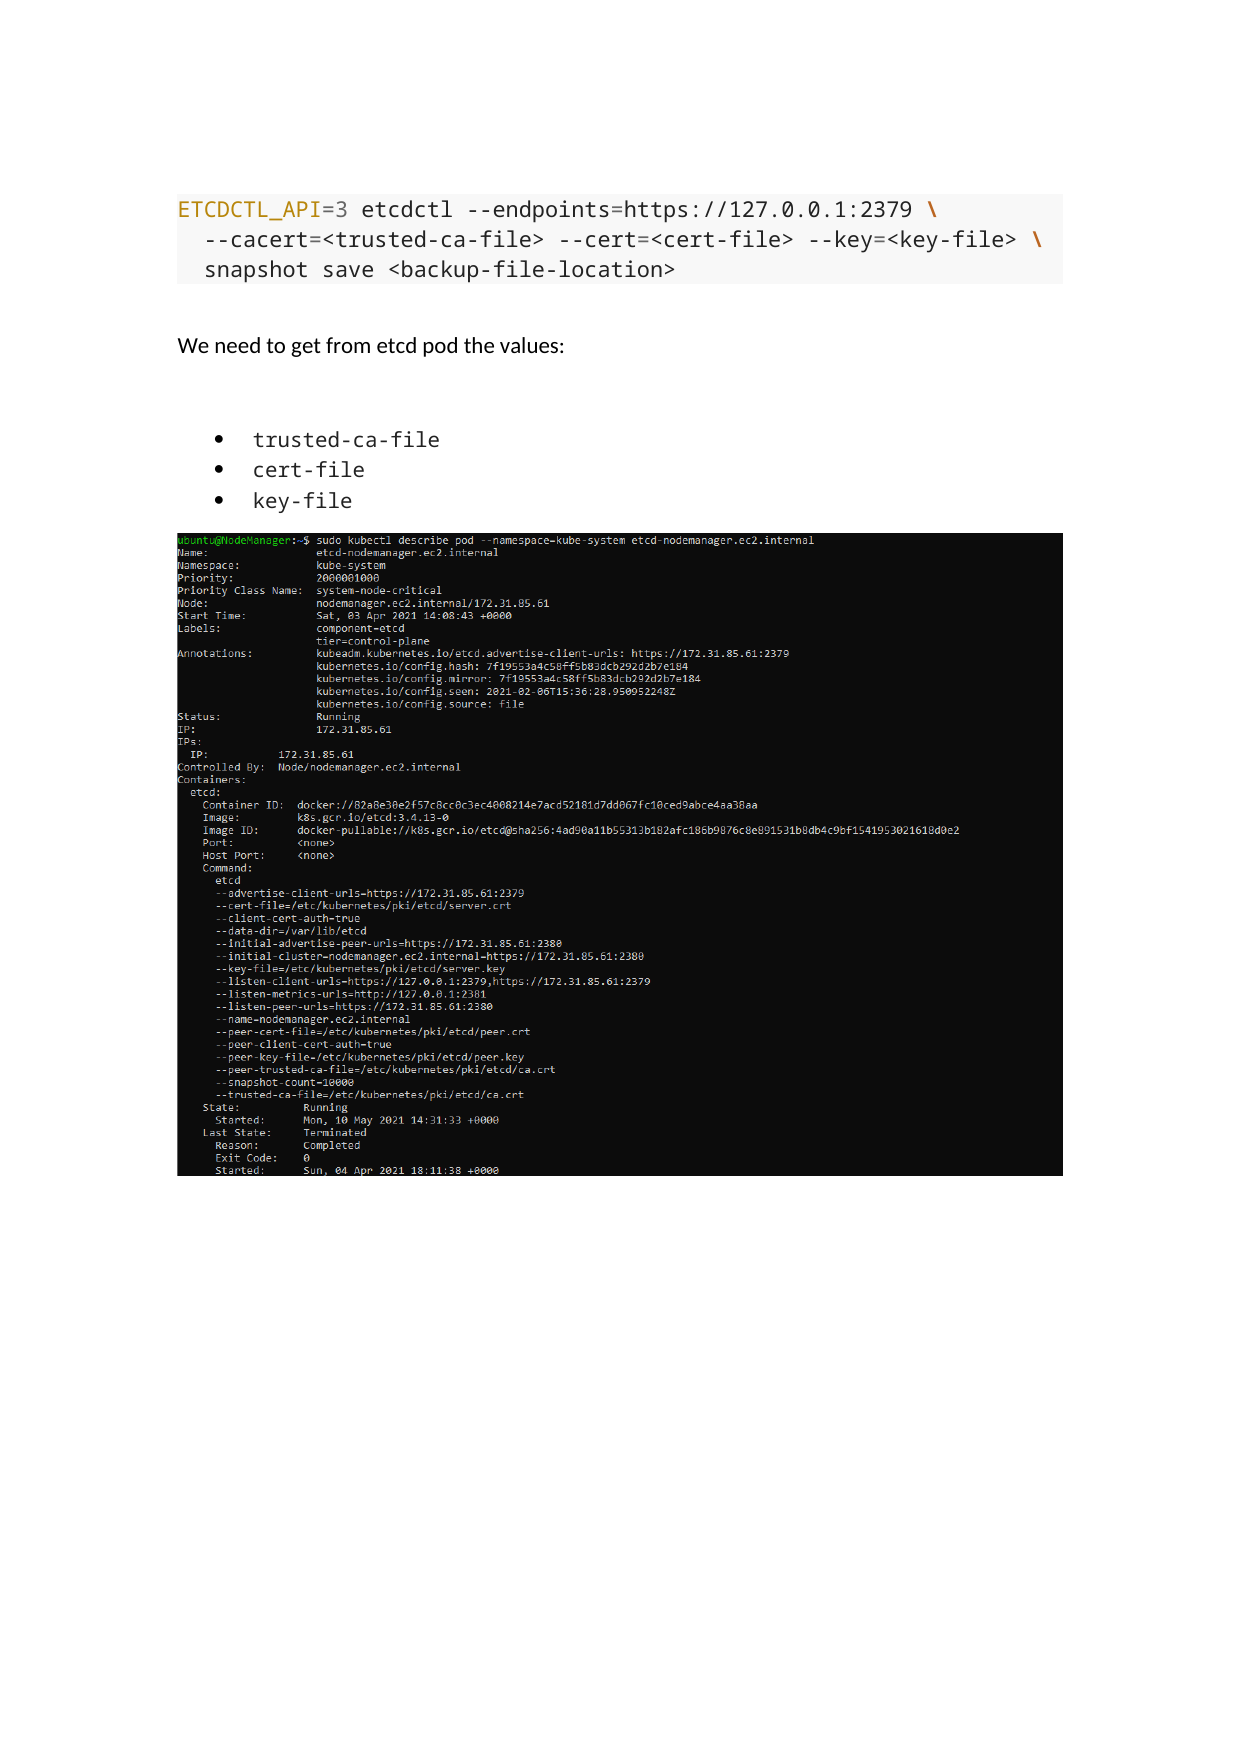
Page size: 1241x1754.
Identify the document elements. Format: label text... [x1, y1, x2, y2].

text We need to get from etcd pod the values: [177, 331, 1063, 359]
list trusted-ca-file [215, 425, 1063, 453]
list cert-file [215, 456, 1063, 484]
picture [177, 533, 1063, 1176]
text --cacert=<trusted-ca-file> --cert=<cert-file> --key=<key-file> \ [177, 224, 1063, 254]
text snapshot save <backup-file-location> [177, 254, 1063, 284]
list key-file [215, 486, 1063, 514]
text ETCDCTL_API=3 etcdctl --endpoints=https://127.0.0.1:2379 \ [177, 194, 1063, 224]
